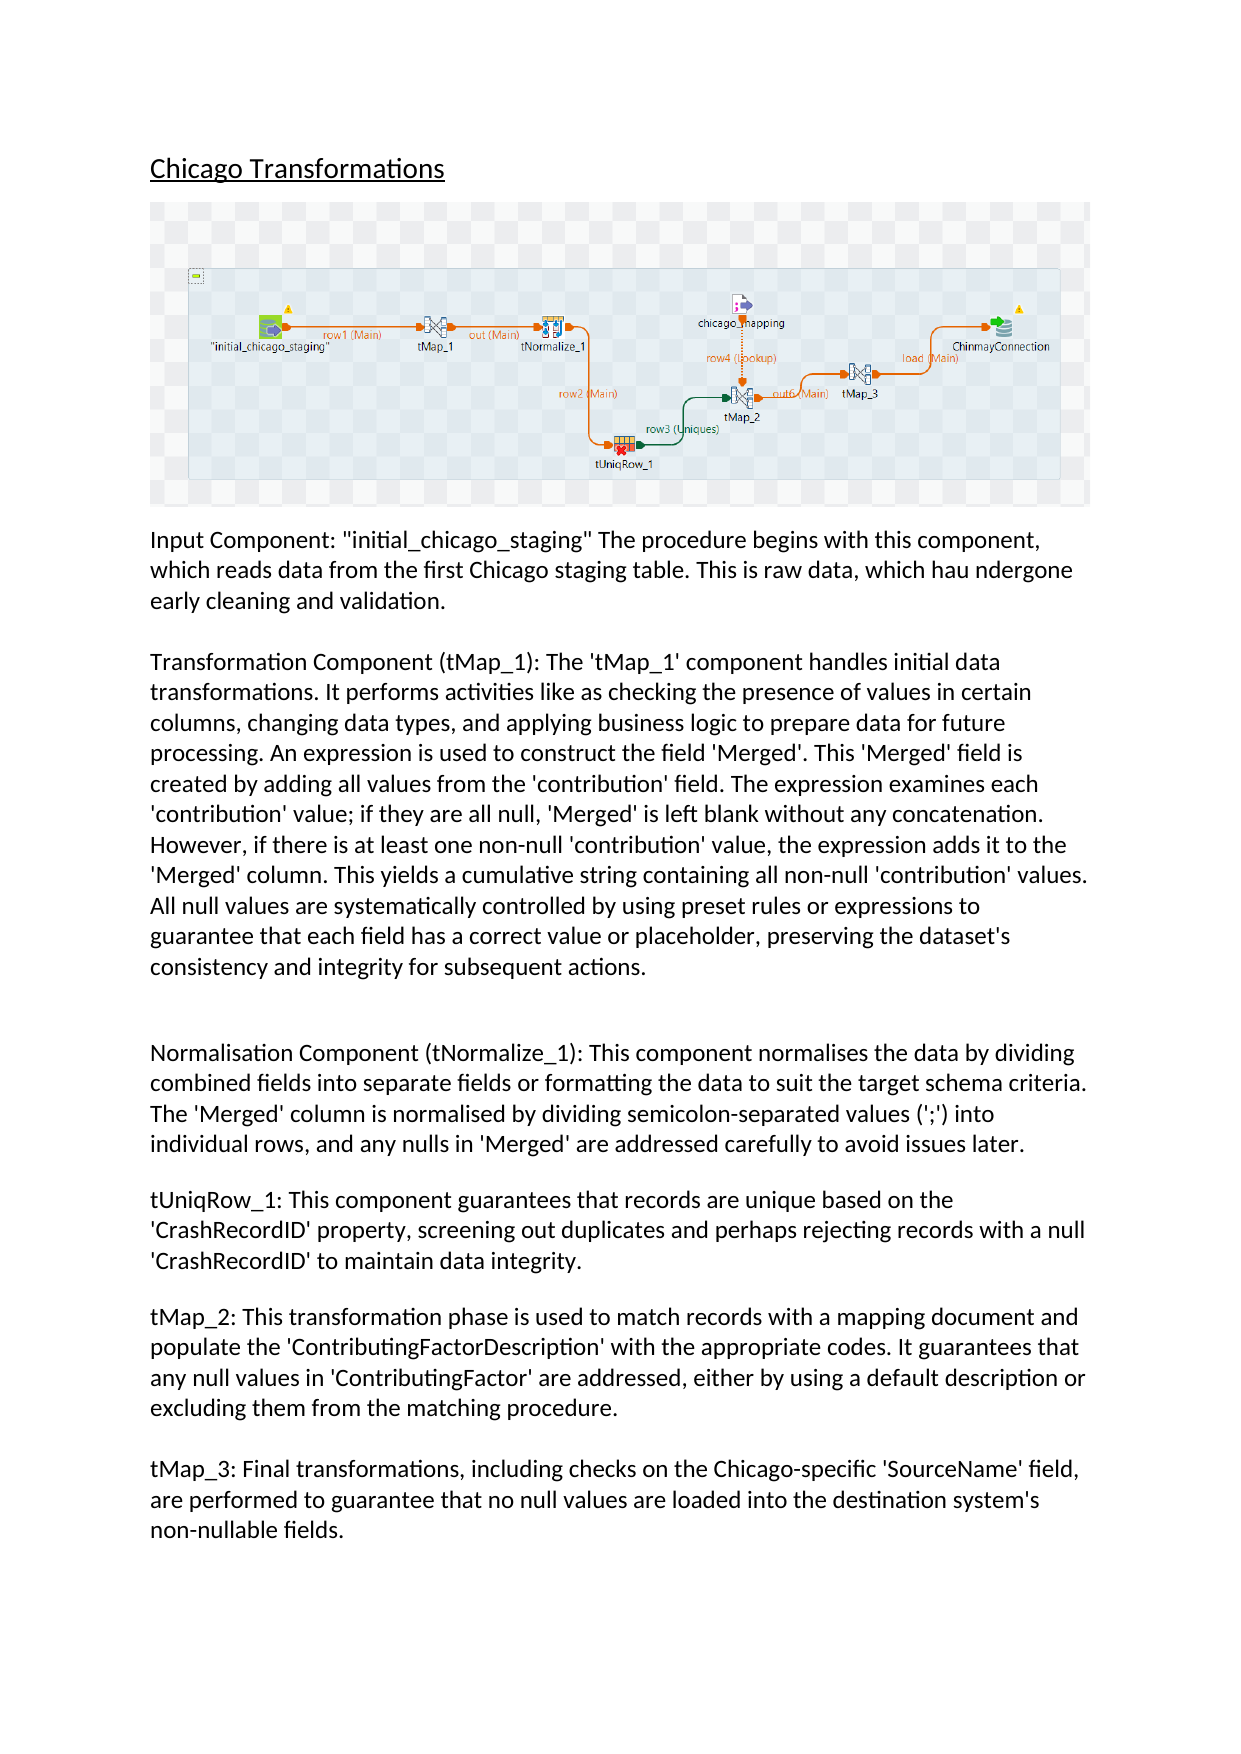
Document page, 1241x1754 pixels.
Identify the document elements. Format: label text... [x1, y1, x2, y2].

text tUniqRow_1: This component guarantees that records are unique based on the 'CrashRecordID' property, screening out duplicates and perhaps rejecting records with a null 'CrashRecordID' to maintain data integrity. [150, 1184, 1090, 1276]
text tMap_2: This transformation phase is used to match records with a mapping document and populate the 'ContributingFactorDescription' with the appropriate codes. It guarantees that any null values in 'ContributingFactor' are addressed, either by using a default description or excluding them from the matching procedure. [150, 1301, 1090, 1423]
picture [150, 202, 1091, 507]
text Transformation Component (tMap_1): The 'tMap_1' component handles initial data transformations. It performs activities like as checking the presence of values in certain columns, changing data types, and applying business logic to prepare data for future processing. An expression is used to construct the field 'Merged'. This 'Merged' field is created by adding all values from the 'contribution' field. The expression examines each 'contribution' value; if they are all null, 'Merged' is left blank without any concatenation. However, if there is at least one non-null 'contribution' value, the expression adds it to the 'Merged' column. This yields a cumulative string containing all non-null 'contribution' values. All null values are systematically controlled by using preset rules or expressions to guarantee that each field has a correct value or placeholder, preserving the dataset's consistency and integrity for subsequent actions. [150, 646, 1090, 982]
text Normalisation Component (tNormalize_1): This component normalises the data by dividing combined fields into separate fields or formatting the data to suit the target schema criteria. The 'Merged' column is normalised by dividing semicolon-separated values (';') into individual rows, and any nulls in 'Merged' are addressed carefully to avoid issues later. [150, 1007, 1090, 1159]
text tMap_3: Final transformations, including checks on the Chicago-specific 'SourceName' field, are performed to guarantee that no null values are loaded into the destination system's non-nullable fields. [150, 1453, 1090, 1545]
text Input Component: "initial_chicago_staging" The procedure begins with this component, which reads data from the first Chicago staging table. This is raw data, which hau ndergone early cleaning and validation. [150, 524, 1090, 615]
text Chicago Transformations [150, 150, 1090, 186]
